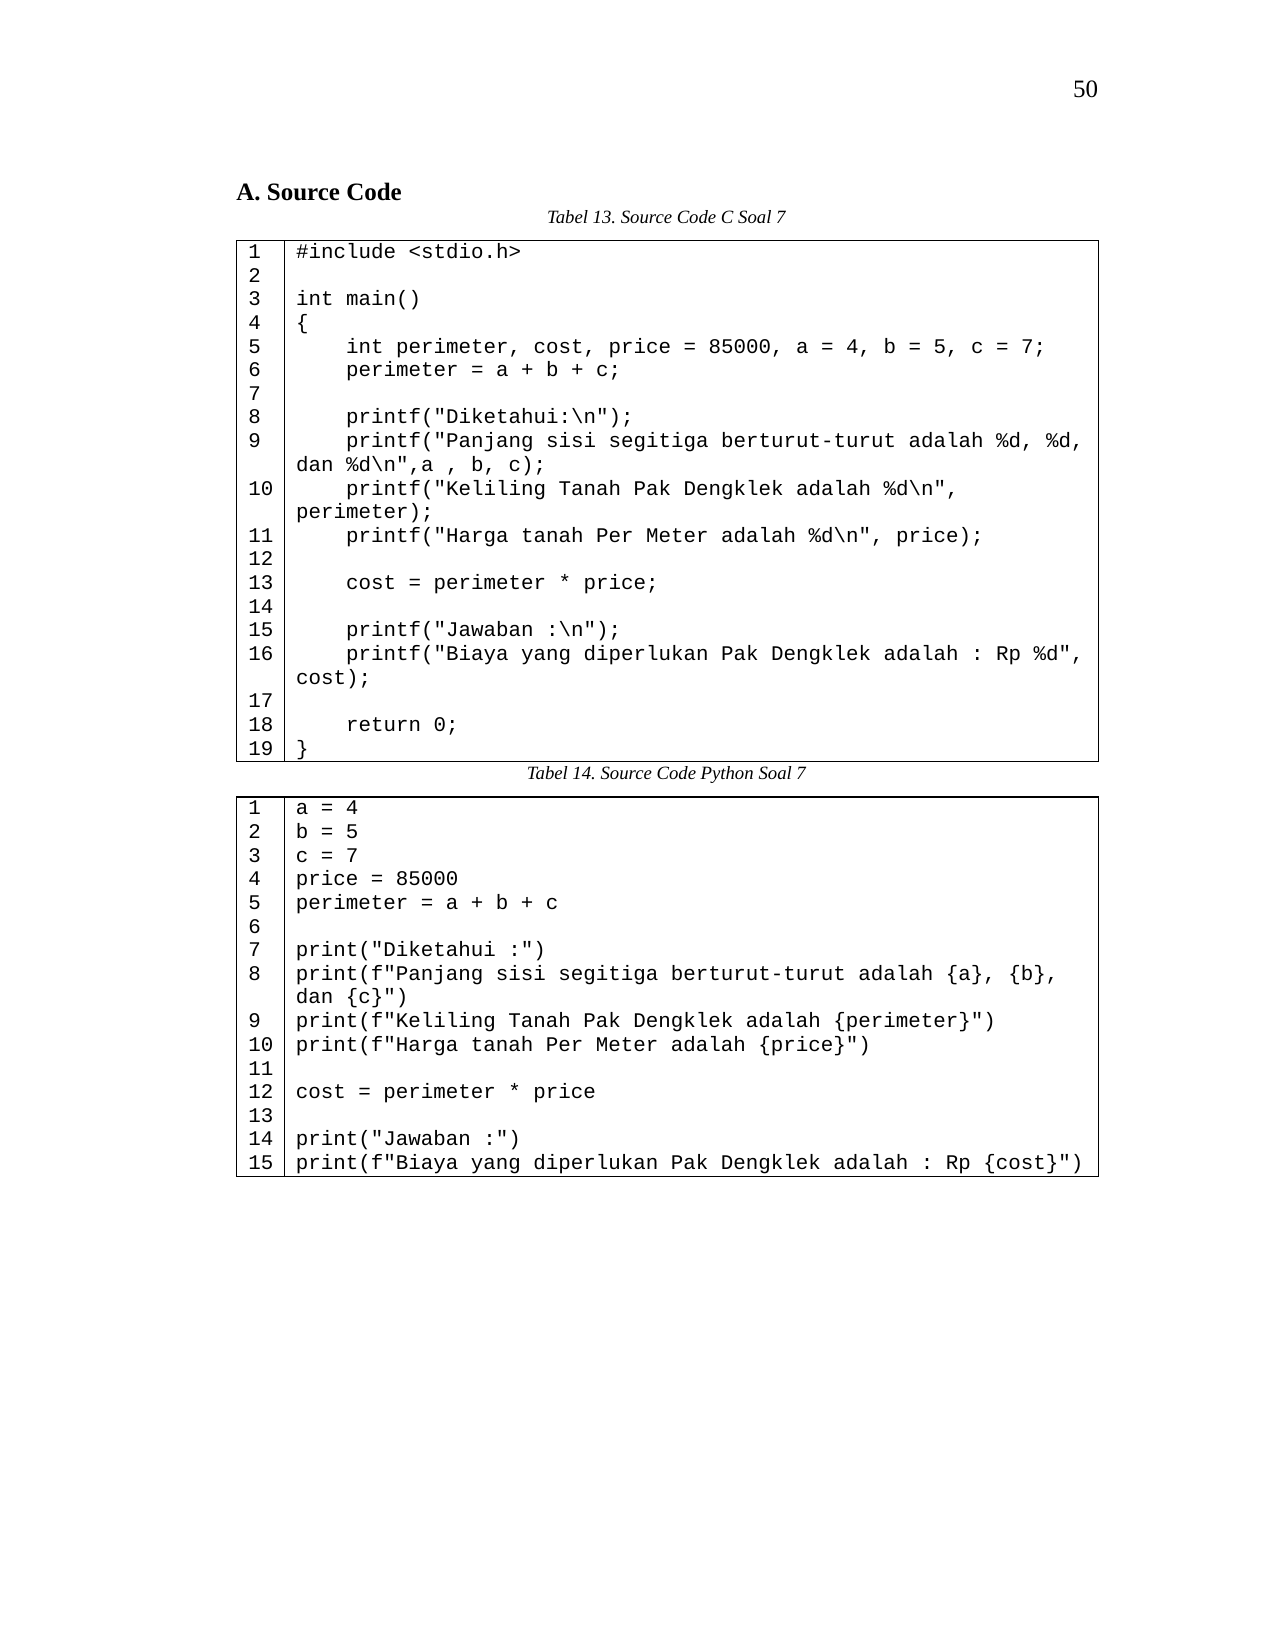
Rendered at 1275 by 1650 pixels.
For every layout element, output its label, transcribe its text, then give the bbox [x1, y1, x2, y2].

subtitle A. Source Code [236, 177, 1098, 206]
text Tabel 14. Source Code Python Soal 7 [236, 762, 1098, 784]
table_header 1 2 3 4 5 6 7 8 9 10 11 12 13 14 15 16 17 18 19 [237, 241, 284, 761]
text Tabel 13. Source Code C Soal 7 [236, 206, 1098, 227]
table_header #include <stdio.h> int main() { int perimeter, cost, price = 85000, a = 4, b = 5, c = 7; perimeter = a + b + c; printf("Diketahui:\n"); printf("Panjang sisi segitiga berturut-turut adalah %d, %d, dan %d\n",a , b, c); printf("Keliling Tanah Pak Dengklek adalah %d\n", perimeter); printf("Harga tanah Per Meter adalah %d\n", price); cost = perimeter * price; printf("Jawaban :\n"); printf("Biaya yang diperlukan Pak Dengklek adalah : Rp %d", cost); return 0; } [285, 241, 1098, 761]
table_header 1 2 3 4 5 6 7 8 9 10 11 12 13 14 15 [237, 798, 284, 1176]
table_header a = 4 b = 5 c = 7 price = 85000 perimeter = a + b + c print("Diketahui :") print(f"Panjang sisi segitiga berturut-turut adalah {a}, {b}, dan {c}") print(f"Keliling Tanah Pak Dengklek adalah {perimeter}") print(f"Harga tanah Per Meter adalah {price}") cost = perimeter * price print("Jawaban :") print(f"Biaya yang diperlukan Pak Dengklek adalah : Rp {cost}") [285, 798, 1098, 1176]
